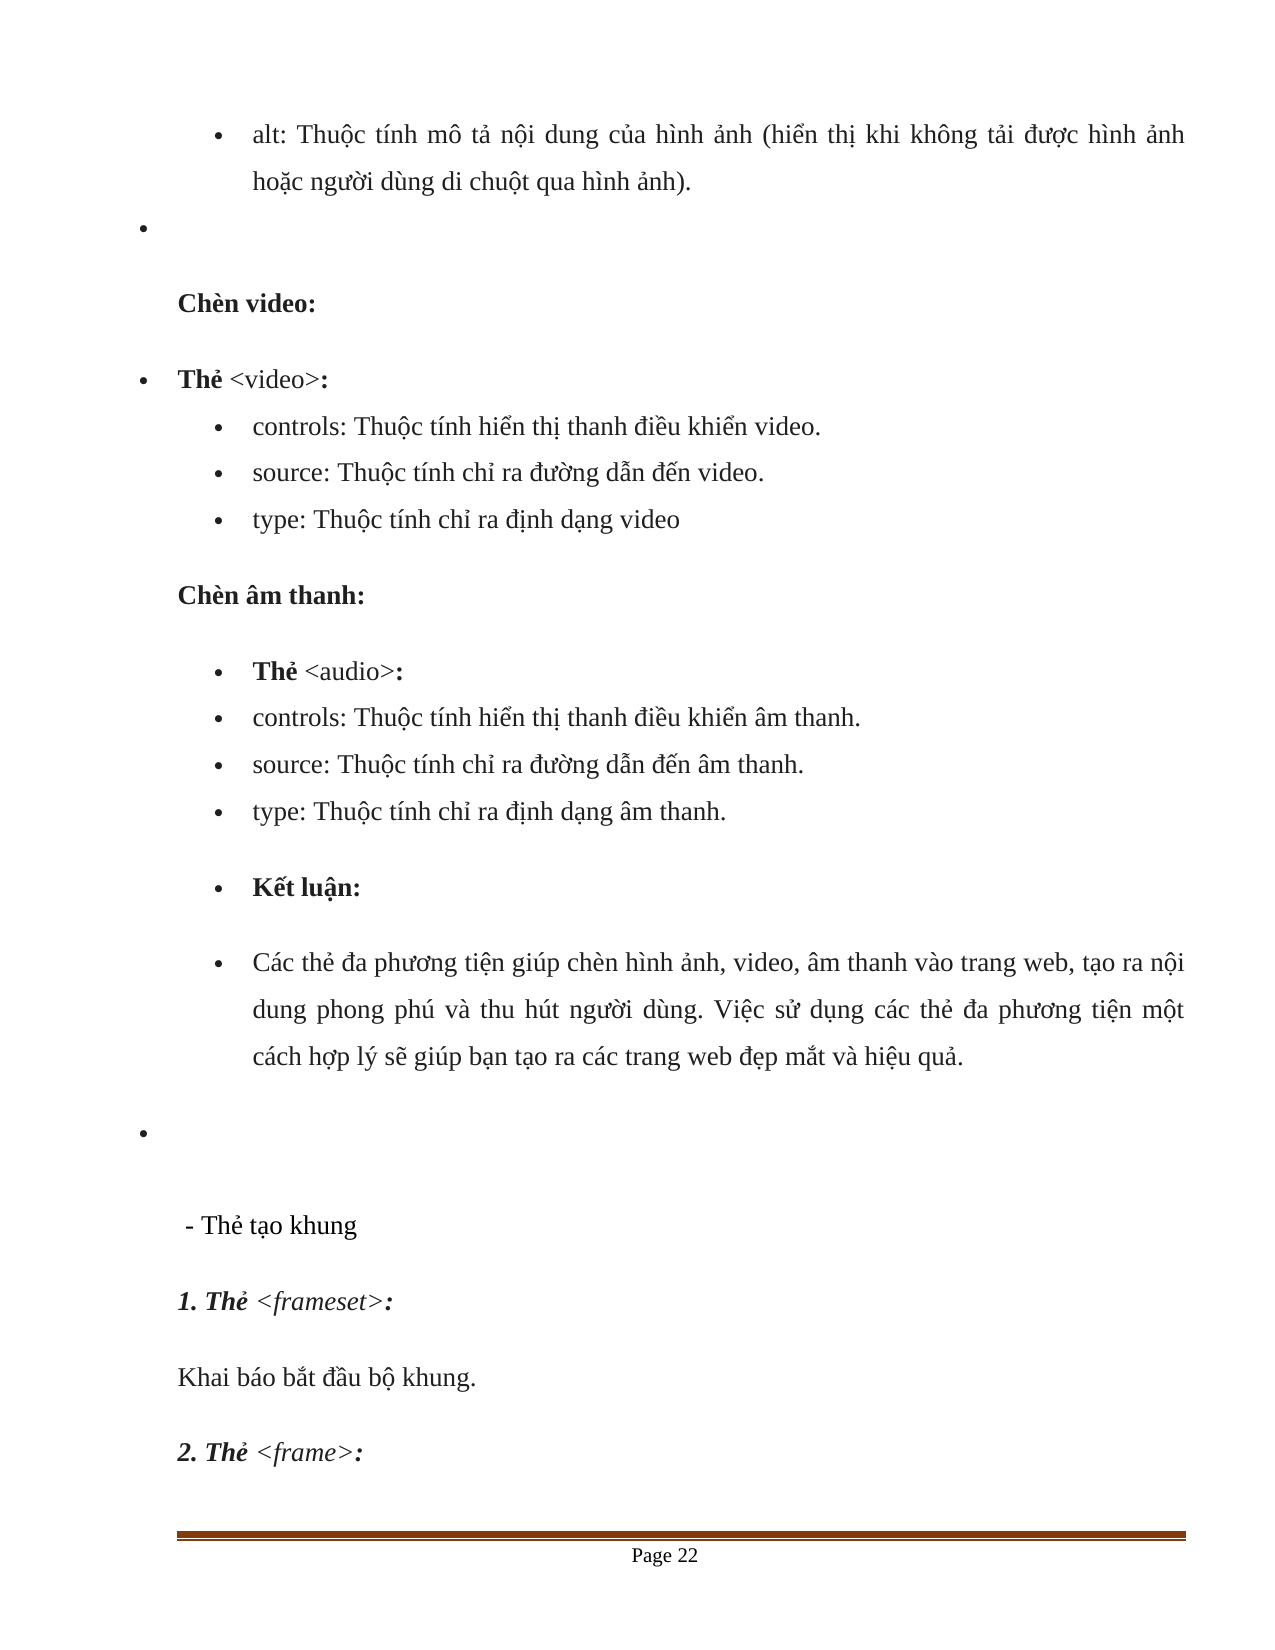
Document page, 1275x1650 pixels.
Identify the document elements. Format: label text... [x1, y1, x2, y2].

list source: Thuộc tính chỉ ra đường dẫn đến video. [215, 456, 1186, 488]
text Khai báo bắt đầu bộ khung. [177, 1361, 1186, 1392]
text Chèn âm thanh: [177, 579, 1186, 610]
list Kết luận: [215, 871, 1186, 902]
text Chèn video: [177, 287, 1186, 318]
list controls: Thuộc tính hiển thị thanh điều khiển âm thanh. [215, 701, 1186, 733]
text - Thẻ tạo khung [177, 1209, 1186, 1240]
list Các thẻ đa phương tiện giúp chèn hình ảnh, video, âm thanh vào trang web, tạo ra nội dung phong phú và thu hút người dùng. Việc sử dụng các thẻ đa phương tiện một cách hợp lý sẽ giúp bạn tạo ra các trang web đẹp mắt và hiệu quả. [215, 946, 1186, 1071]
list type: Thuộc tính chỉ ra định dạng video [215, 503, 1186, 534]
list Thẻ <video>: [140, 363, 1186, 394]
list alt: Thuộc tính mô tả nội dung của hình ảnh (hiển thị khi không tải được hình ảnh hoặc người dùng di chuột qua hình ảnh). [215, 118, 1186, 196]
list type: Thuộc tính chỉ ra định dạng âm thanh. [215, 795, 1186, 826]
list source: Thuộc tính chỉ ra đường dẫn đến âm thanh. [215, 748, 1186, 779]
text 1. Thẻ <frameset>: [177, 1285, 1186, 1316]
list controls: Thuộc tính hiển thị thanh điều khiển video. [215, 410, 1186, 441]
list Thẻ <audio>: [215, 655, 1186, 686]
text 2. Thẻ <frame>: [177, 1436, 1186, 1468]
